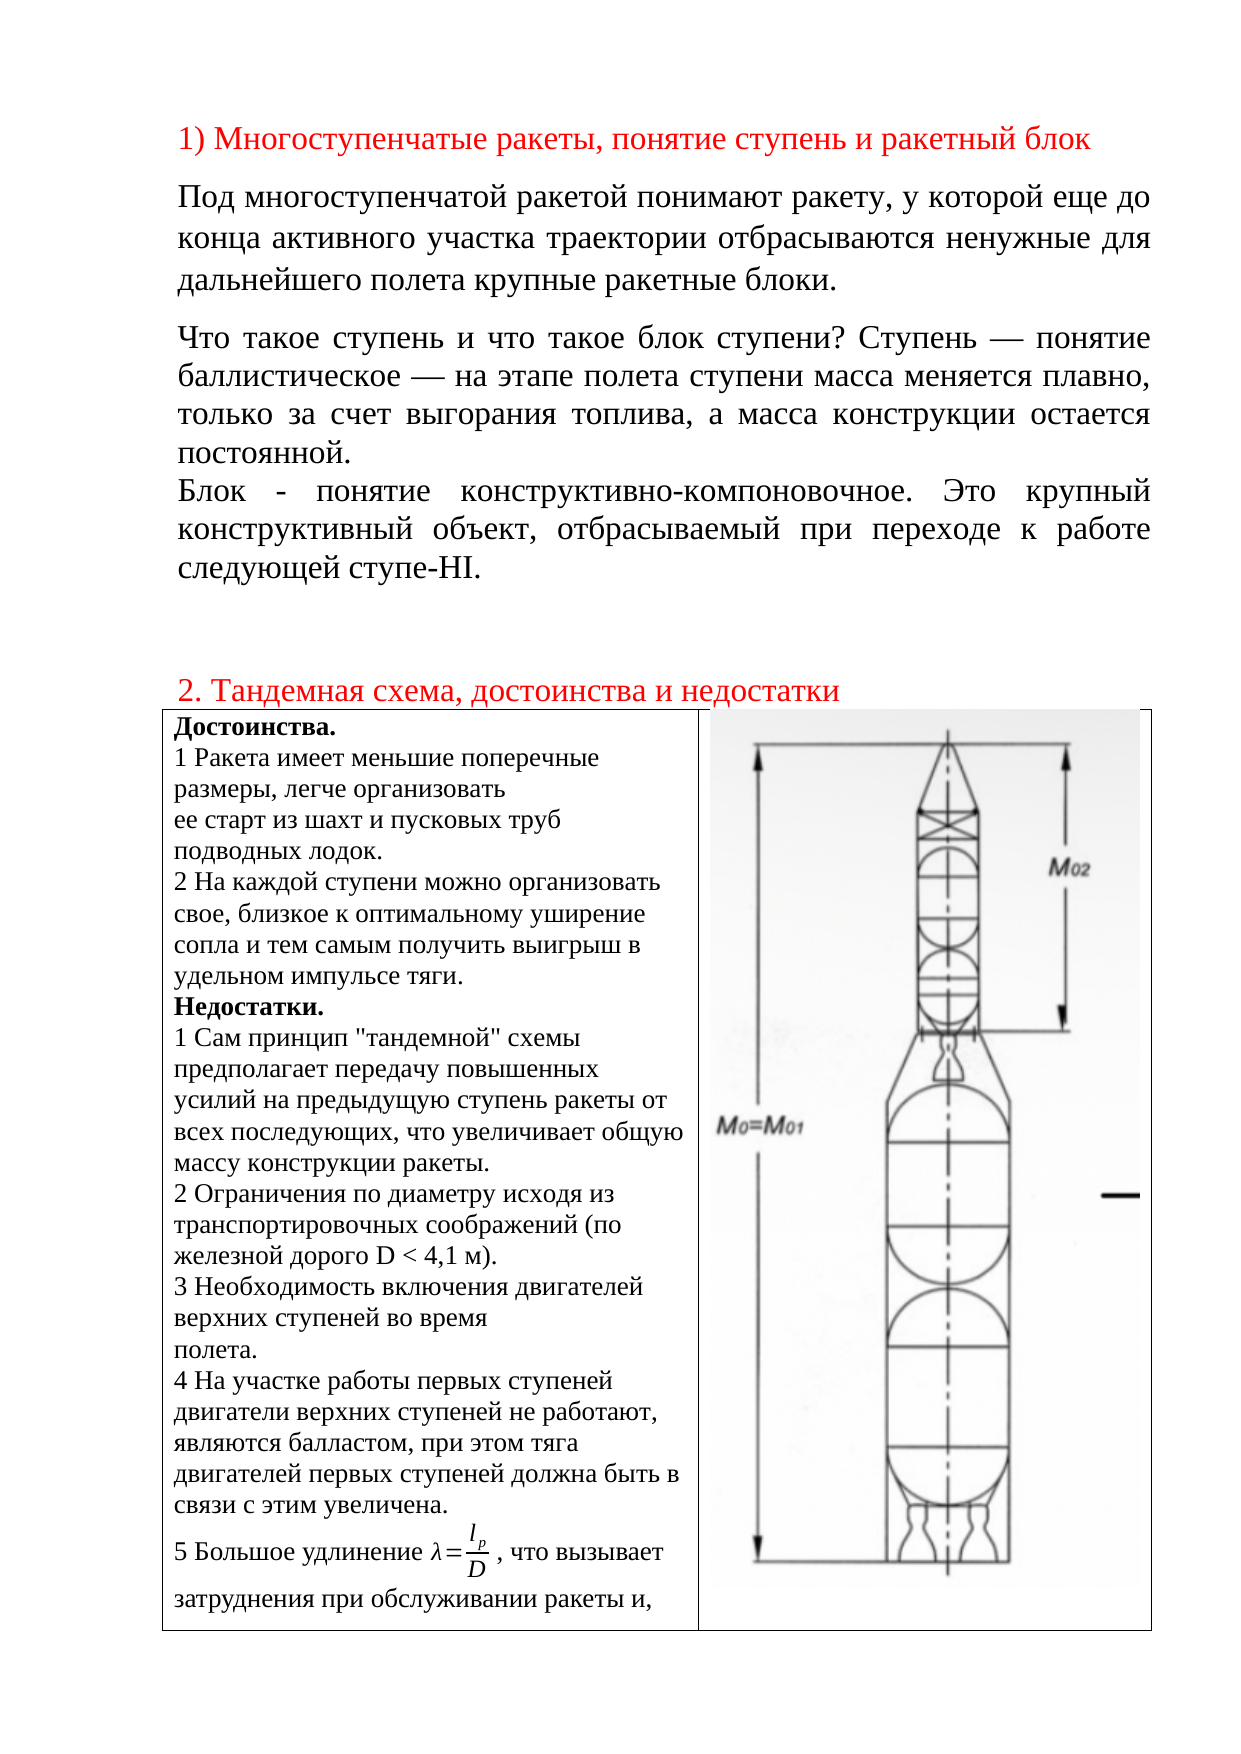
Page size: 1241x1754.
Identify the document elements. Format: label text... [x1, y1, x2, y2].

picture [710, 709, 1140, 1588]
text 2. Тандемная схема, достоинства и недостатки [177, 670, 1152, 709]
text Блок - понятие конструктивно-компоновочное. Это крупный конструктивный объект, отбрасываемый при переходе к работе следующей ступе-HI. [177, 470, 1152, 585]
table_header [699, 710, 1151, 1630]
text Под многоступенчатой ракетой понимают ракету, у которой еще до конца активного участка траектории отбрасываются ненужные для дальнейшего полета крупные ракетные блоки. [177, 176, 1152, 297]
text Что такое ступень и что такое блок ступени? Ступень — понятие баллистическое — на этапе полета ступени масса меняется плавно, только за счет выгорания топлива, а масса конструкции остается постоянной. [177, 317, 1152, 470]
text 1) Многоступенчатые ракеты, понятие ступень и ракетный блок [177, 118, 1152, 156]
